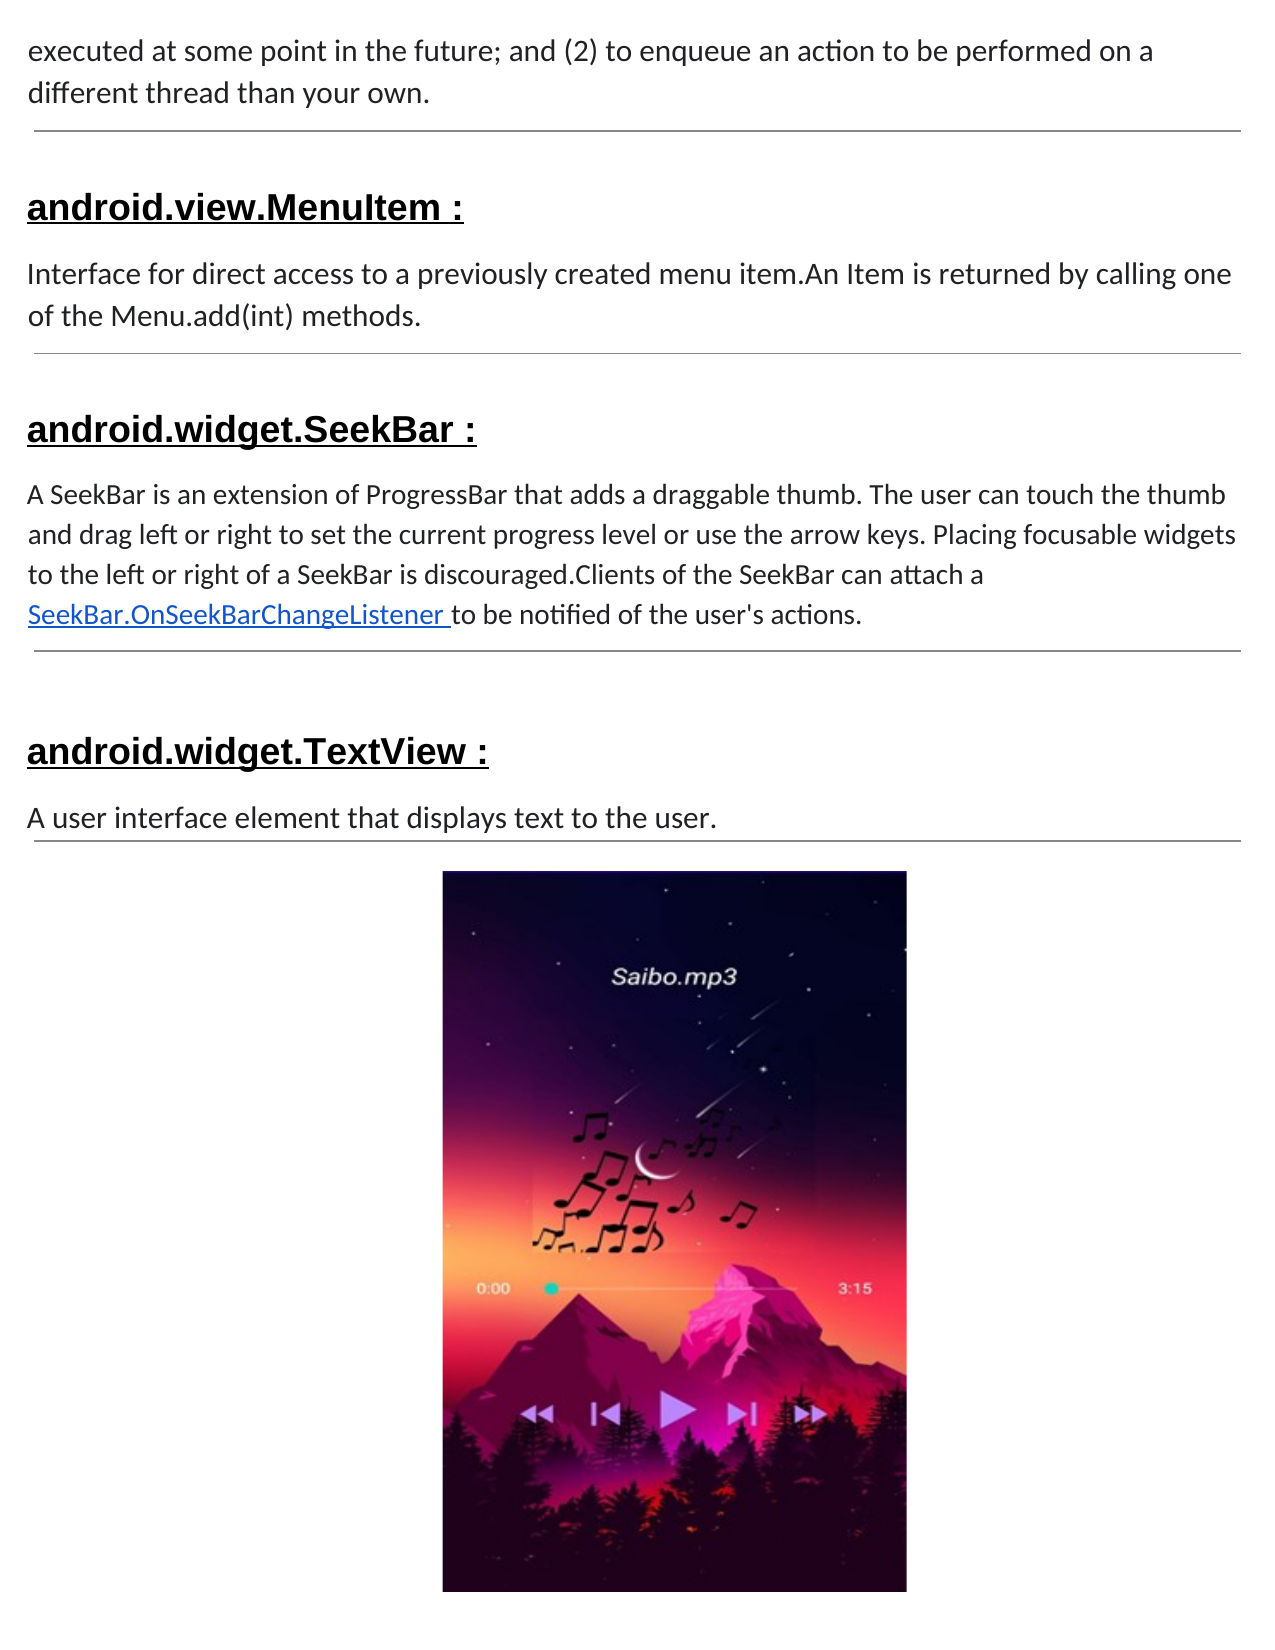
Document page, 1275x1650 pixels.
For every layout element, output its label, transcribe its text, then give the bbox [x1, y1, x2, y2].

text Interface for direct access to a previously created menu item.An Item is returned by calling one of the Menu.add(int) methods. [27, 254, 1245, 334]
text A user interface element that displays text to the user. [27, 798, 1245, 836]
text android.view.MenuItem : [27, 185, 1245, 228]
text android.widget.SeekBar : [27, 407, 1245, 450]
picture [442, 871, 907, 1592]
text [27, 31, 1245, 112]
text A SeekBar is an extension of ProgressBar that adds a draggable thumb. The user can touch the thumb and drag left or right to set the current progress level or use the arrow keys. Placing focusable widgets to the left or right of a SeekBar is discouraged.Clients of the SeekBar can attach a SeekBar.OnSeekBarChangeListener to be notified of the user's actions. [27, 476, 1245, 632]
text android.widget.TextView : [27, 729, 1245, 772]
